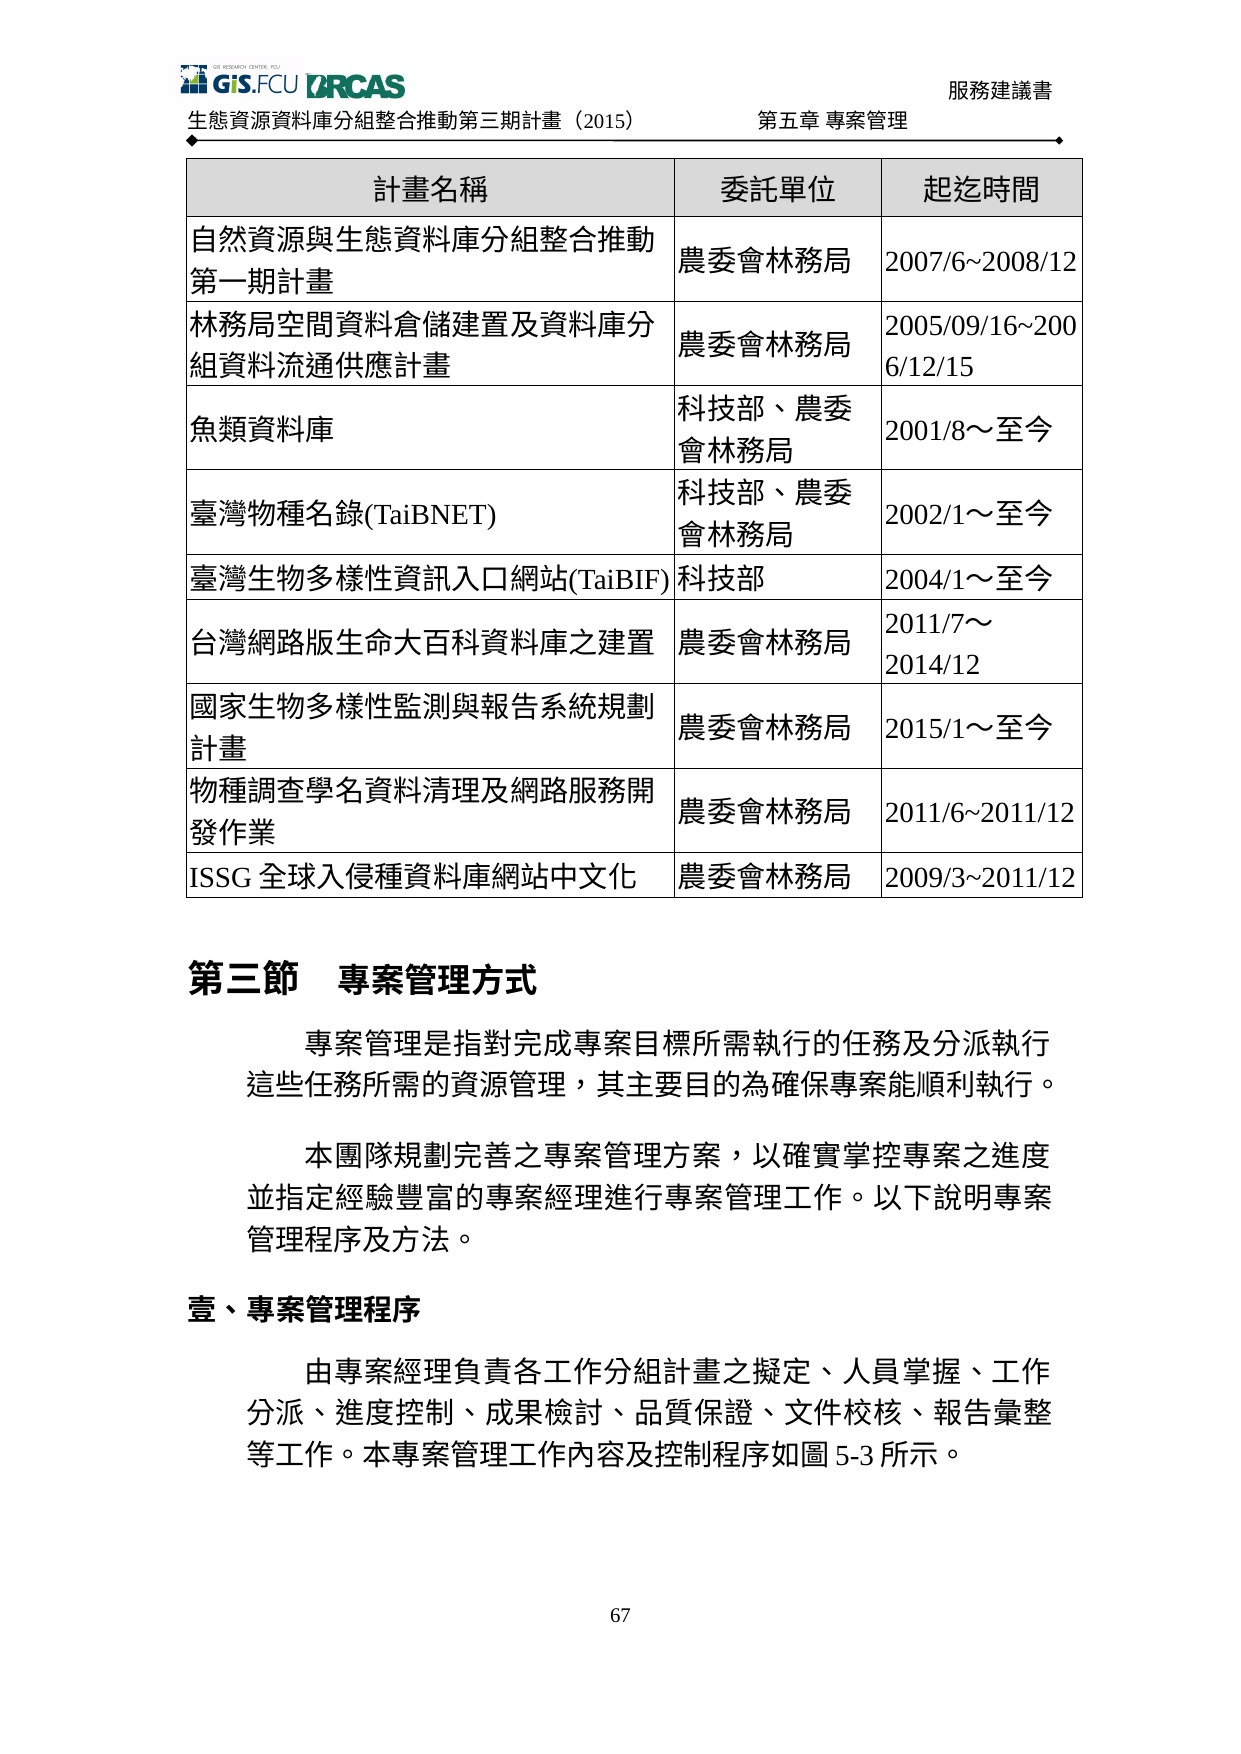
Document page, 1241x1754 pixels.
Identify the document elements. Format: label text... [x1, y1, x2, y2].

table_header 計畫名稱 [187, 159, 674, 216]
table_cell 科技部 [675, 555, 881, 599]
table_cell 農委會林務局 [675, 853, 881, 897]
table_cell 2011/6~2011/12 [882, 769, 1082, 852]
table_cell 2015/1～至今 [882, 684, 1082, 767]
table_cell 農委會林務局 [675, 302, 881, 385]
table_cell 科技部、農委會林務局 [675, 386, 881, 469]
list 專案管理方式 [187, 959, 1053, 1001]
table_cell 2004/1～至今 [882, 555, 1082, 599]
table_cell 農委會林務局 [675, 217, 881, 301]
table_cell 2001/8～至今 [882, 386, 1082, 469]
table_cell 2009/3~2011/12 [882, 853, 1082, 897]
table_cell 林務局空間資料倉儲建置及資料庫分組資料流通供應計畫 [187, 302, 674, 385]
table_cell 農委會林務局 [675, 600, 881, 683]
text 由專案經理負責各工作分組計畫之擬定、人員掌握、工作分派、進度控制、成果檢討、品質保證、文件校核、報告彙整等工作。本專案管理工作內容及控制程序如圖5-3所示。 [246, 1349, 1053, 1474]
list 專案管理程序 [187, 1287, 1053, 1329]
table_cell 農委會林務局 [675, 684, 881, 767]
table_cell 自然資源與生態資料庫分組整合推動第一期計畫 [187, 217, 674, 301]
table_header 起迄時間 [882, 159, 1082, 216]
text 專案管理是指對完成專案目標所需執行的任務及分派執行這些任務所需的資源管理，其主要目的為確保專案能順利執行。 [246, 1021, 1053, 1104]
table_header 委託單位 [675, 159, 881, 216]
table_cell 臺灣物種名錄(TaiBNET) [187, 470, 674, 554]
table_cell 科技部、農委會林務局 [675, 470, 881, 554]
table_cell 魚類資料庫 [187, 386, 674, 469]
table_cell 農委會林務局 [675, 769, 881, 852]
table_cell 國家生物多樣性監測與報告系統規劃計畫 [187, 684, 674, 767]
table_cell 台灣網路版生命大百科資料庫之建置 [187, 600, 674, 683]
picture [305, 73, 407, 100]
table_cell 2011/7～2014/12 [882, 600, 1082, 683]
table_cell 2005/09/16~2006/12/15 [882, 302, 1082, 385]
picture [167, 57, 304, 100]
table_cell 2002/1～至今 [882, 470, 1082, 554]
table_cell 物種調查學名資料清理及網路服務開發作業 [187, 769, 674, 852]
text 本團隊規劃完善之專案管理方案，以確實掌控專案之進度，並指定經驗豐富的專案經理進行專案管理工作。以下說明專案管理程序及方法。 [246, 1133, 1053, 1258]
table_cell 臺灣生物多樣性資訊入口網站(TaiBIF) [187, 555, 674, 599]
table_cell 2007/6~2008/12 [882, 217, 1082, 301]
table_cell ISSG全球入侵種資料庫網站中文化 [187, 853, 674, 897]
